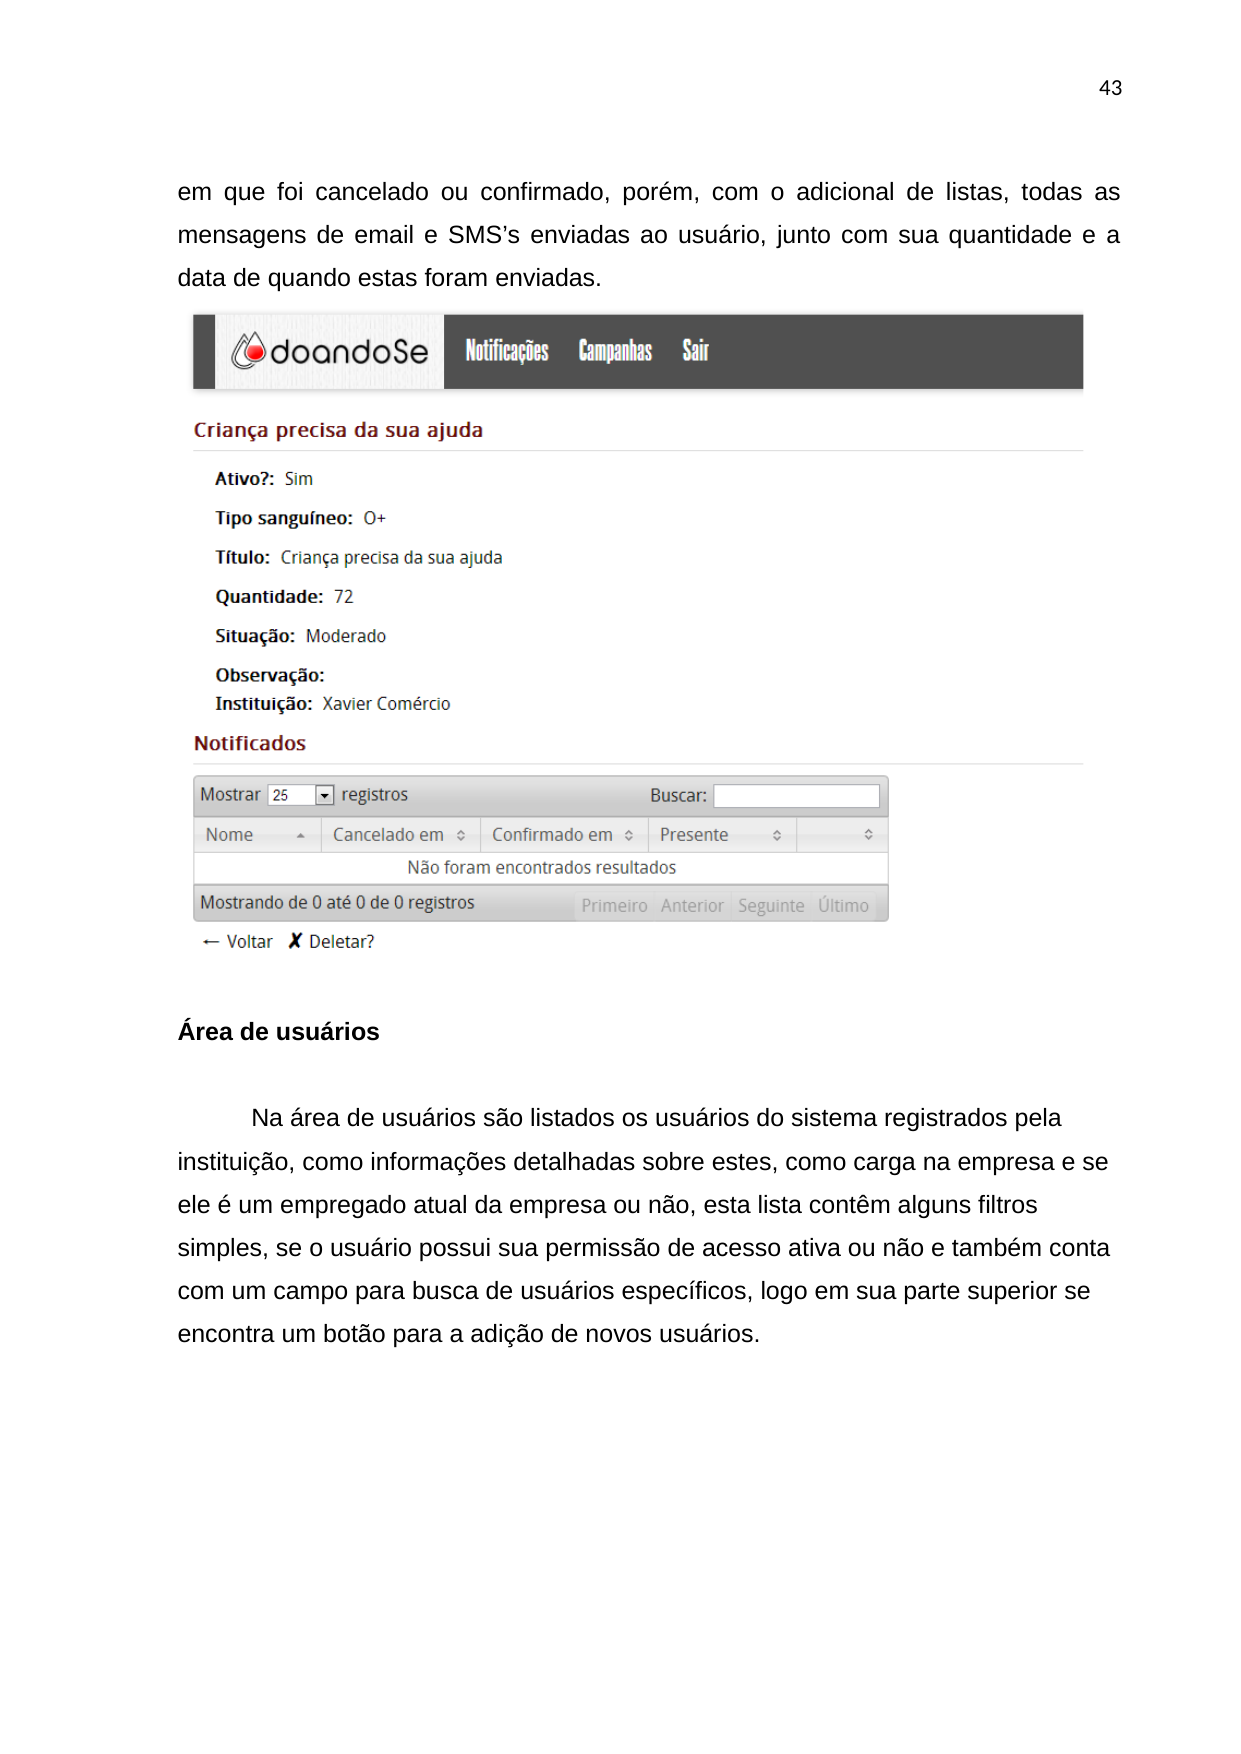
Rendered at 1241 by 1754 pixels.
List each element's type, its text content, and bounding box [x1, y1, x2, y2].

picture [177, 306, 1084, 961]
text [177, 177, 1122, 292]
text Área de usuários [177, 1017, 1122, 1046]
text Na área de usuários são listados os usuários do sistema registrados pela instituição, como informações detalhadas sobre estes, como carga na empresa e se ele é um empregado atual da empresa ou não, esta lista contêm alguns filtros simples, se o usuário possui sua permissão de acesso ativa ou não e também conta com um campo para busca de usuários específicos, logo em sua parte superior se encontra um botão para a adição de novos usuários. [177, 1103, 1122, 1348]
